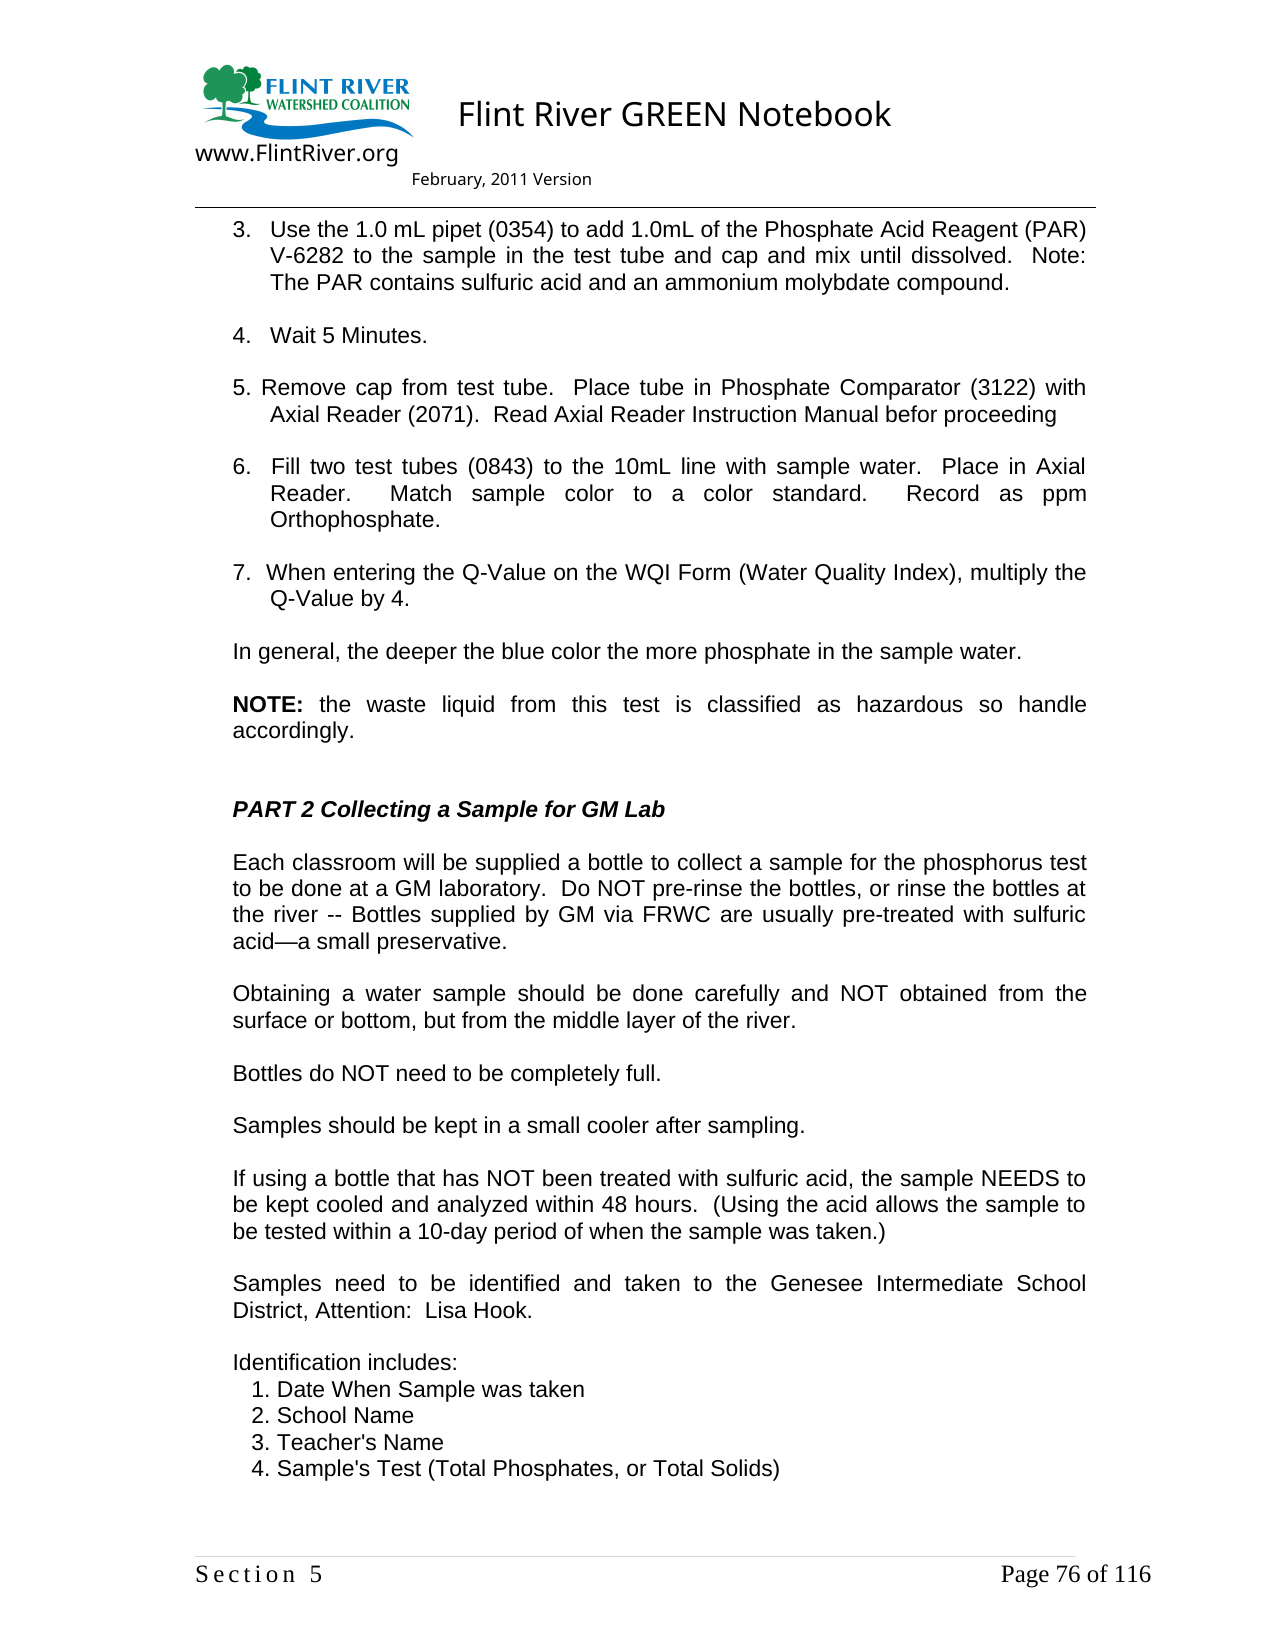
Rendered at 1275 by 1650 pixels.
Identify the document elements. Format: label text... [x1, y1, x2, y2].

text PART 2 Collecting a Sample for GM Lab [232, 796, 1087, 822]
text 6. Fill two test tubes (0843) to the 10mL line with sample water. Place in Axial Reader. Match sample color to a color standard. Record as ppm Orthophosphate. [232, 453, 1087, 532]
text Samples need to be identified and taken to the Genesee Intermediate School District, Attention: Lisa Hook. [232, 1270, 1087, 1323]
text 3. Teacher's Name [251, 1428, 1087, 1455]
text 2. School Name [251, 1402, 1087, 1428]
text Samples should be kept in a small cooler after sampling. [232, 1112, 1087, 1138]
text If using a bottle that has NOT been treated with sulfuric acid, the sample NEEDS to be kept cooled and analyzed within 48 hours. (Using the acid allows the sample to be tested within a 10-day period of when the sample was taken.) [232, 1165, 1087, 1244]
text 3. Use the 1.0 mL pipet (0354) to add 1.0mL of the Phosphate Acid Reagent (PAR) V-6282 to the sample in the test tube and cap and mix until dissolved. Note: The PAR contains sulfuric acid and an ammonium molybdate compound. [232, 216, 1087, 295]
text 4. Wait 5 Minutes. [232, 322, 1087, 348]
picture [195, 56, 421, 147]
text 5. Remove cap from test tube. Place tube in Phosphate Comparator (3122) with Axial Reader (2071). Read Axial Reader Instruction Manual befor proceeding [232, 374, 1087, 427]
text Obtaining a water sample should be done carefully and NOT obtained from the surface or bottom, but from the middle layer of the river. [232, 980, 1087, 1033]
text In general, the deeper the blue color the more phosphate in the sample water. [232, 638, 1087, 664]
text 1. Date When Sample was taken [251, 1376, 1087, 1402]
text Identification includes: [232, 1349, 1087, 1376]
text 4. Sample's Test (Total Phosphates, or Total Solids) [251, 1455, 1087, 1481]
text Each classroom will be supplied a bottle to collect a sample for the phosphorus test to be done at a GM laboratory. Do NOT pre-rinse the bottles, or rinse the bottles at the river -- Bottles supplied by GM via FRWC are usually pre-treated with sulfuric acid—a small preservative. [232, 849, 1087, 954]
text 7. When entering the Q-Value on the WQI Form (Water Quality Index), multiply the Q-Value by 4. [232, 559, 1087, 611]
text NOTE: the waste liquid from this test is classified as hazardous so handle accordingly. [232, 691, 1087, 743]
text Bottles do NOT need to be completely full. [232, 1059, 1087, 1086]
